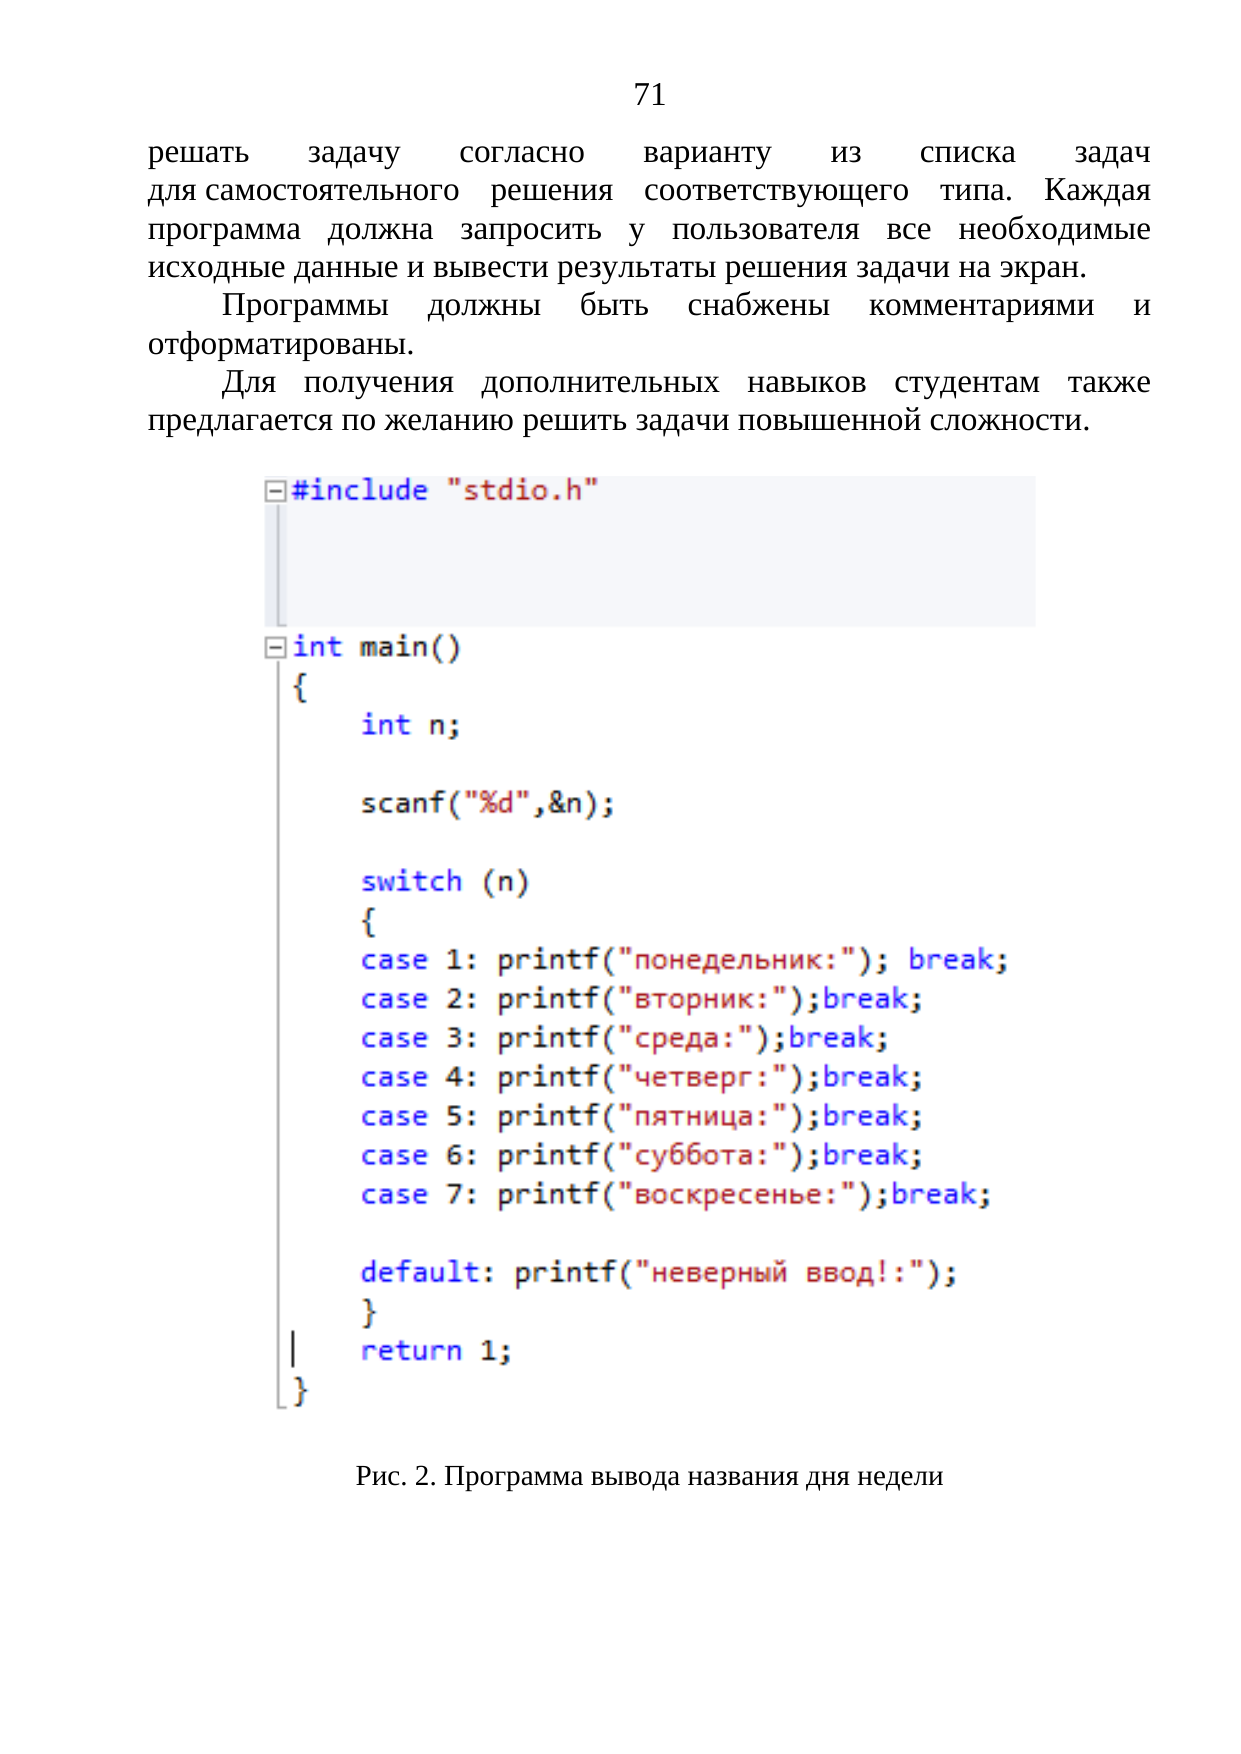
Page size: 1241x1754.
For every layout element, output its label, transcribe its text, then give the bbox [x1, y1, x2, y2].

text Программы должны быть снабжены комментариями и отформатированы. [148, 285, 1152, 361]
text Для получения дополнительных навыков студентам также предлагается по желанию решить задачи повышенной сложности. [148, 361, 1152, 438]
picture [263, 476, 1036, 1434]
text Рис. 2. Программа вывода названия дня недели [148, 1458, 1152, 1492]
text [148, 131, 1152, 285]
